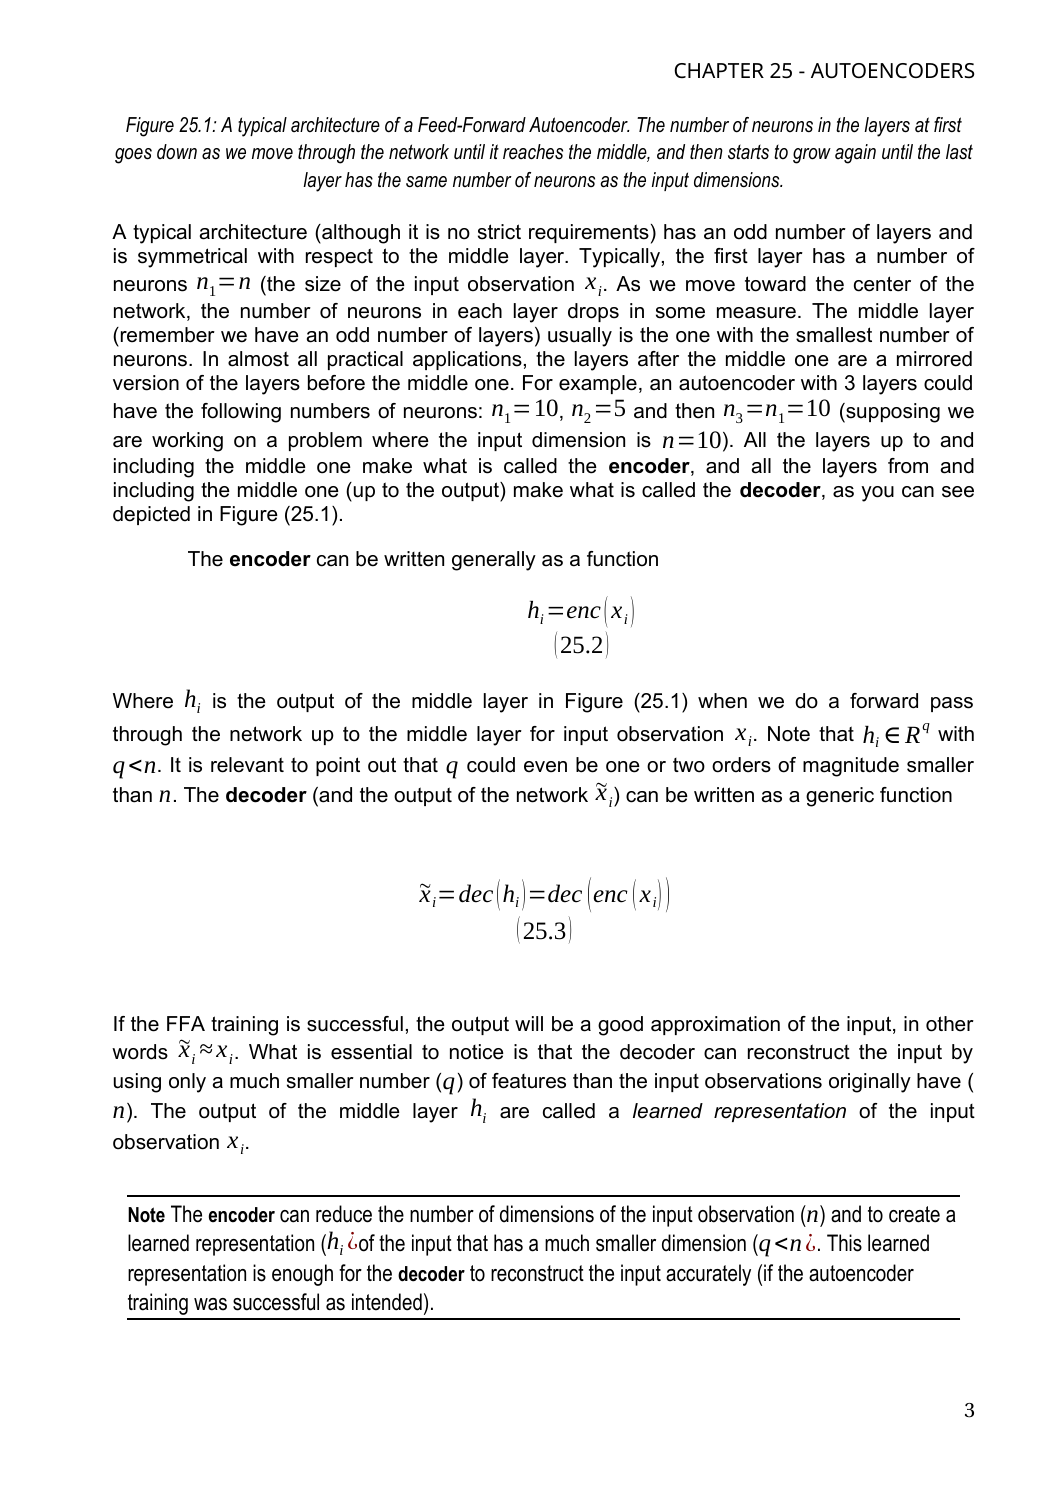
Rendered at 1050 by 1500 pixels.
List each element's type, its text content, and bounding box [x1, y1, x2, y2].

text A typical architecture (although it is no strict requirements) has an odd number of layers and is symmetrical with respect to the middle layer. Typically, the first layer has a number of neurons (the size of the input observation . As we move toward the center of the network, the number of neurons in each layer drops in some measure. The middle layer (remember we have an odd number of layers) usually is the one with the smallest number of neurons. In almost all practical applications, the layers after the middle one are a mirrored version of the layers before the middle one. For example, an autoencoder with 3 layers could have the following numbers of neurons: , and then (supposing we are working on a problem where the input dimension is ). All the layers up to and including the middle one make what is called the encoder, and all the layers from and including the middle one (up to the output) make what is called the decoder, as you can see depicted in Figure (25.1). [112, 220, 975, 526]
text Figure 25.1: A typical architecture of a Feed-Forward Autoencoder. The number of neurons in the layers at first goes down as we move through the network until it reaches the middle, and then starts to grow again until the last layer has the same number of neurons as the input dimensions. [112, 112, 975, 191]
text Where is the output of the middle layer in Figure (25.1) when we do a forward pass through the network up to the middle layer for input observation . Note that with . It is relevant to point out that could even be one or two orders of magnitude smaller than . The decoder (and the output of the network ) can be written as a generic function [112, 685, 975, 810]
text If the FFA training is successful, the output will be a good approximation of the input, in other words . What is essential to notice is that the decoder can reconstruct the input by using only a much smaller number () of features than the input observations originally have (). The output of the middle layer are called a learned representation of the input observation . [112, 1012, 975, 1158]
text Note The encoder can reduce the number of dimensions of the input observation () and to create a learned representation (of the input that has a much smaller dimension (. This learned representation is enough for the decoder to reconstruct the input accurately (if the autoencoder training was successful as intended). [127, 1197, 960, 1318]
text The encoder can be written generally as a function [112, 547, 975, 571]
